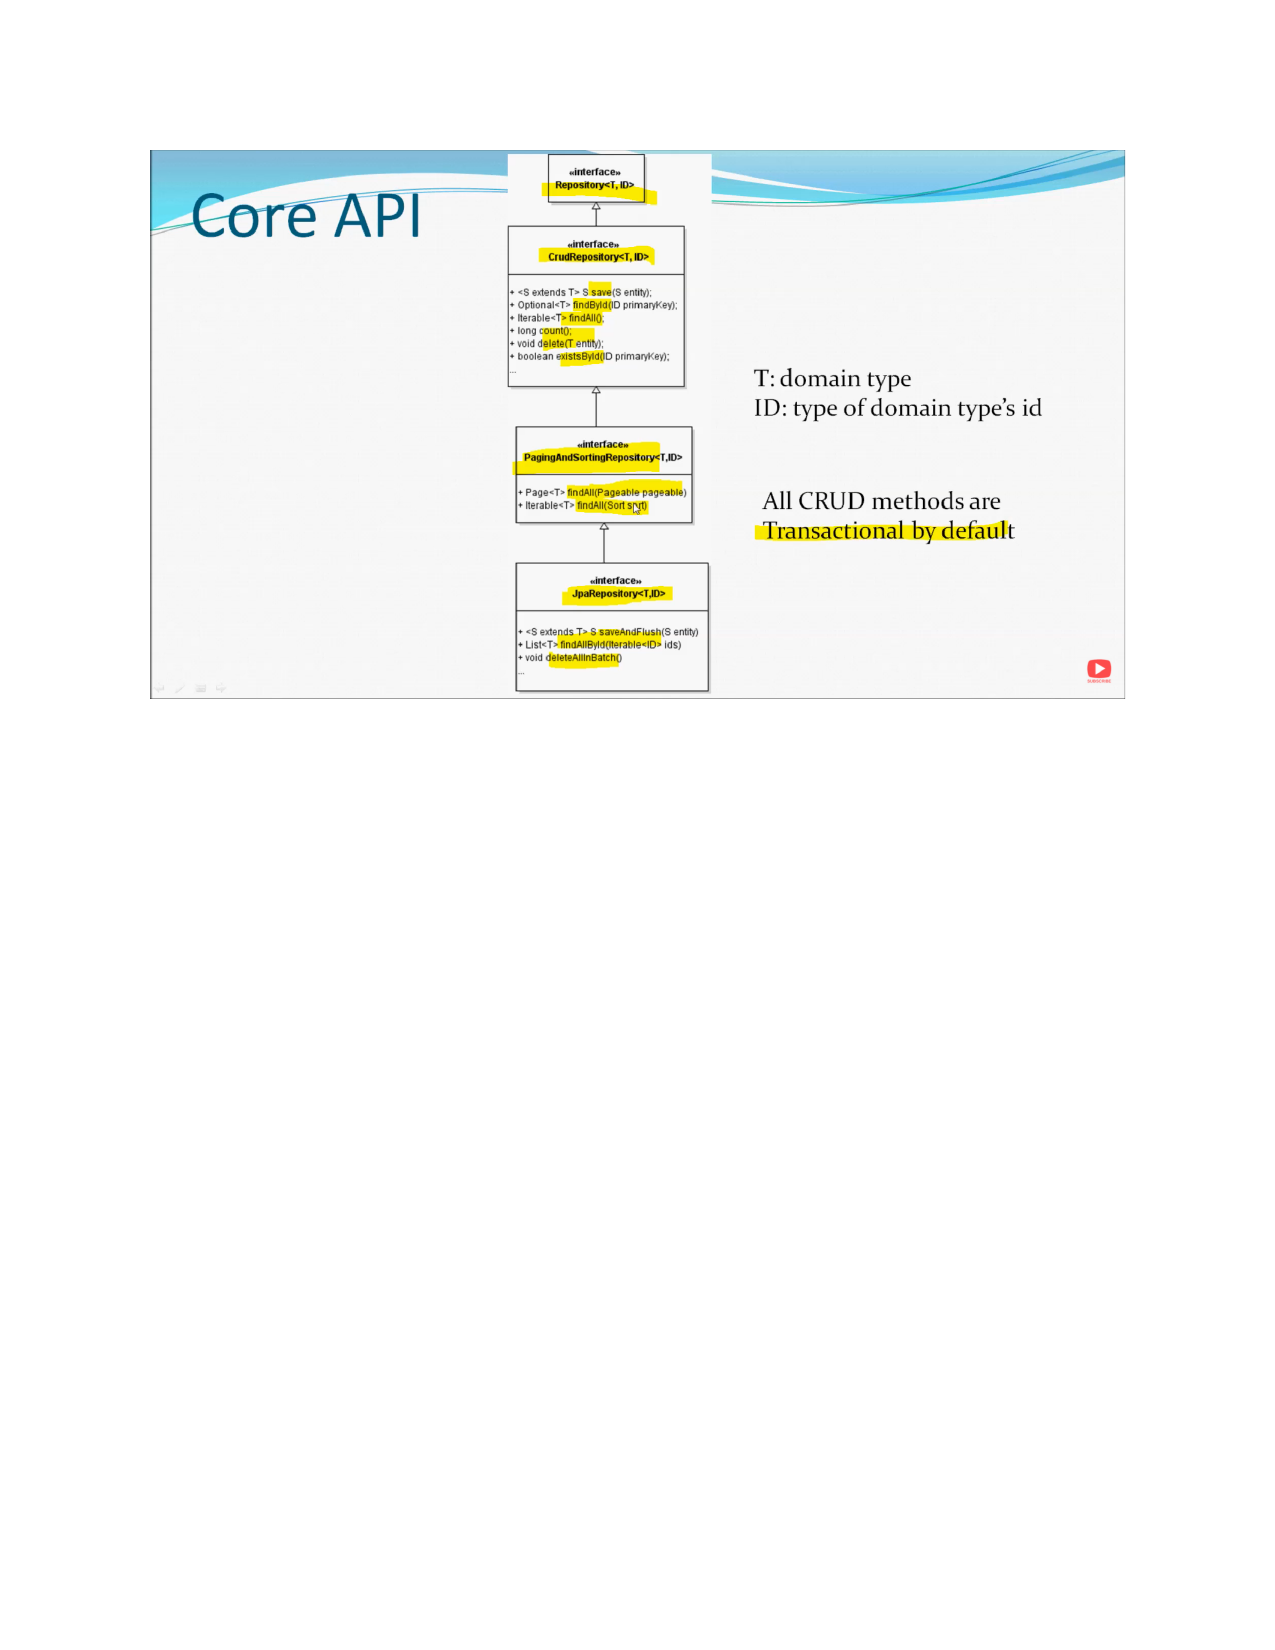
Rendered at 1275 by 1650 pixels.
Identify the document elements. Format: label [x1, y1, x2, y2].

picture [150, 150, 1125, 699]
